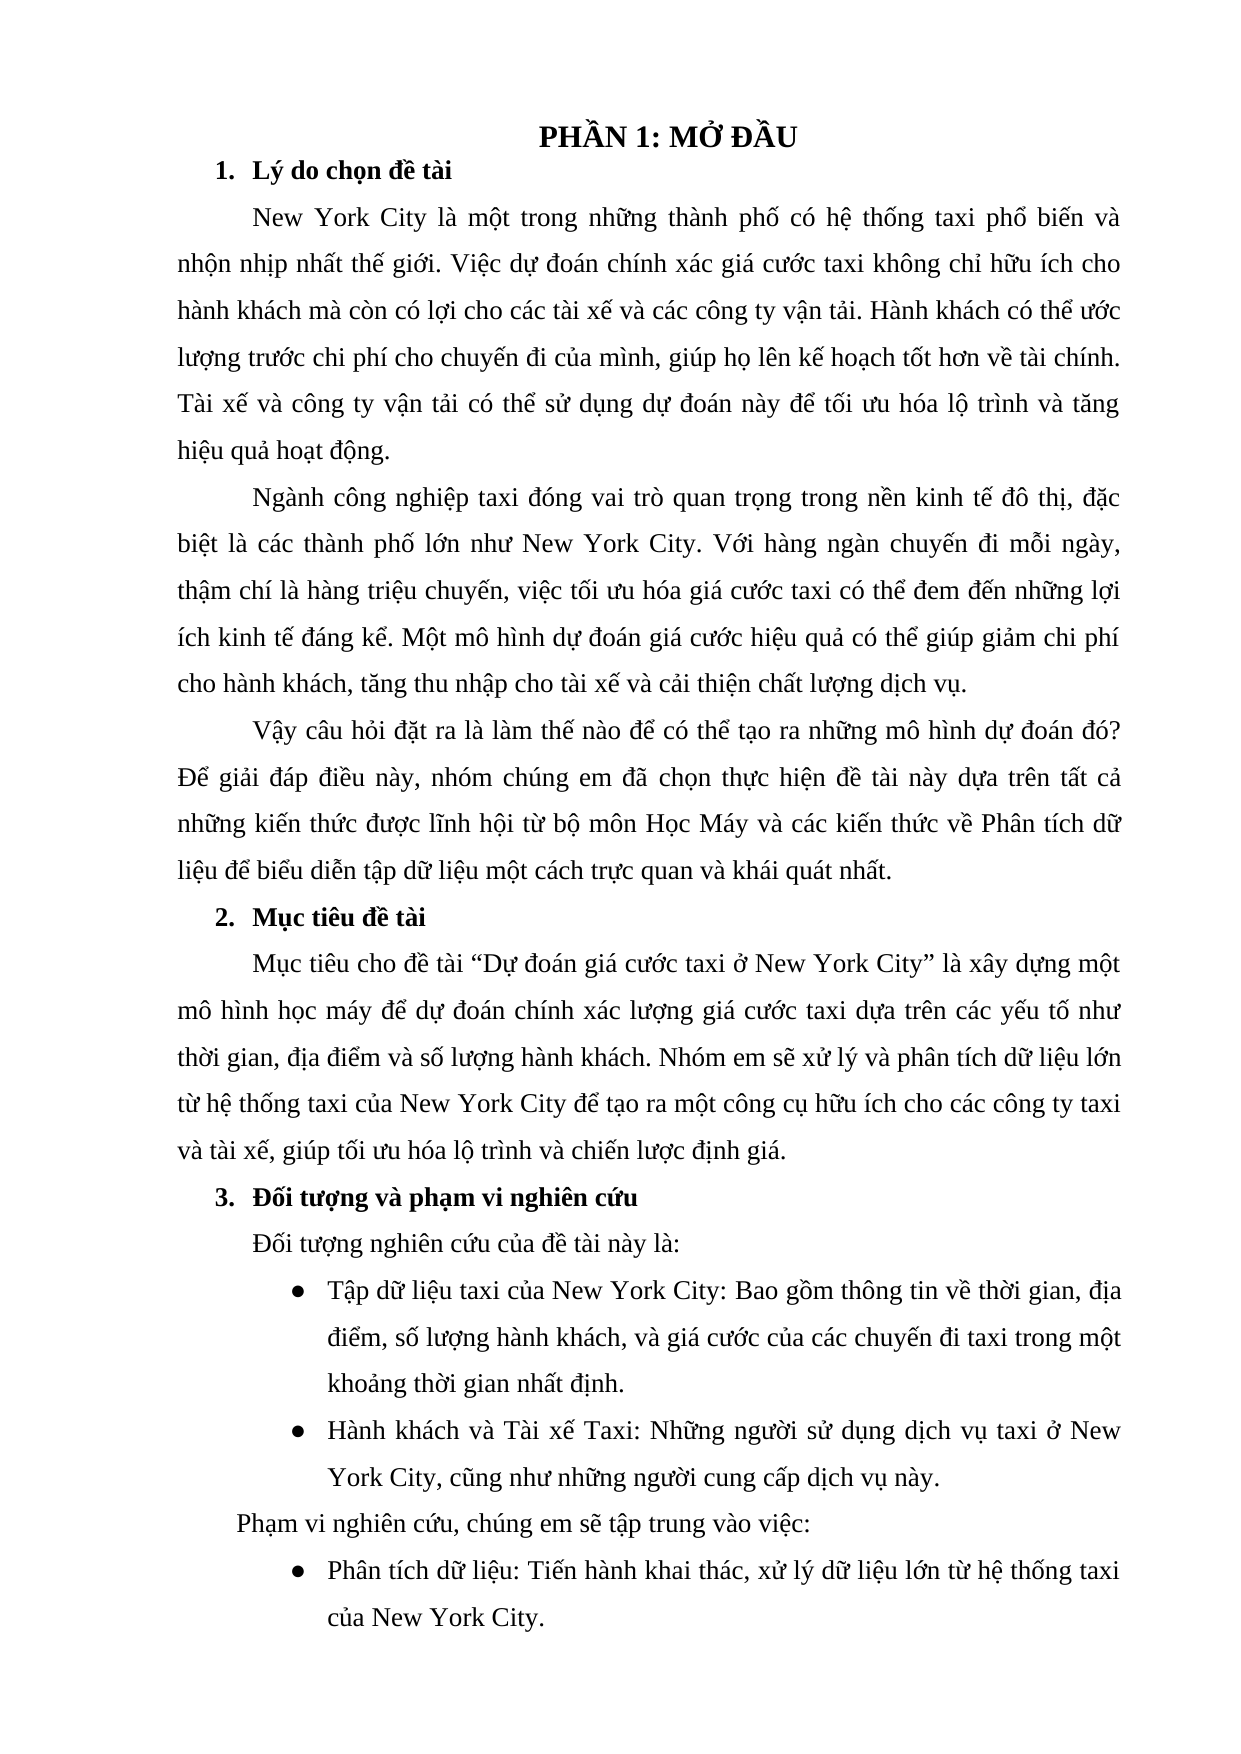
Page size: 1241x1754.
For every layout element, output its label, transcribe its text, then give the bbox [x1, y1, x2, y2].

subtitle Đối tượng và phạm vi nghiên cứu [214, 1181, 1122, 1212]
subtitle Lý do chọn đề tài [214, 154, 1122, 185]
text Vậy câu hỏi đặt ra là làm thế nào để có thể tạo ra những mô hình dự đoán đó? Để giải đáp điều này, nhóm chúng em đã chọn thực hiện đề tài này dựa trên tất cả những kiến thức được lĩnh hội từ bộ môn Học Máy và các kiến thức về Phân tích dữ liệu để biểu diễn tập dữ liệu một cách trực quan và khái quát nhất. [177, 714, 1122, 885]
text Ngành công nghiệp taxi đóng vai trò quan trọng trong nền kinh tế đô thị, đặc biệt là các thành phố lớn như New York City. Với hàng ngàn chuyến đi mỗi ngày, thậm chí là hàng triệu chuyến, việc tối ưu hóa giá cước taxi có thể đem đến những lợi ích kinh tế đáng kể. Một mô hình dự đoán giá cước hiệu quả có thể giúp giảm chi phí cho hành khách, tăng thu nhập cho tài xế và cải thiện chất lượng dịch vụ. [177, 481, 1122, 698]
list Hành khách và Tài xế Taxi: Những người sử dụng dịch vụ taxi ở New York City, cũng như những người cung cấp dịch vụ này. [289, 1414, 1122, 1492]
text New York City là một trong những thành phố có hệ thống taxi phổ biến và nhộn nhịp nhất thế giới. Việc dự đoán chính xác giá cước taxi không chỉ hữu ích cho hành khách mà còn có lợi cho các tài xế và các công ty vận tải. Hành khách có thể ước lượng trước chi phí cho chuyến đi của mình, giúp họ lên kế hoạch tốt hơn về tài chính. Tài xế và công ty vận tải có thể sử dụng dự đoán này để tối ưu hóa lộ trình và tăng hiệu quả hoạt động. [177, 201, 1122, 465]
text Đối tượng nghiên cứu của đề tài này là: [177, 1227, 1122, 1258]
text Mục tiêu cho đề tài “Dự đoán giá cước taxi ở New York City” là xây dựng một mô hình học máy để dự đoán chính xác lượng giá cước taxi dựa trên các yếu tố như thời gian, địa điểm và số lượng hành khách. Nhóm em sẽ xử lý và phân tích dữ liệu lớn từ hệ thống taxi của New York City để tạo ra một công cụ hữu ích cho các công ty taxi và tài xế, giúp tối ưu hóa lộ trình và chiến lược định giá. [177, 947, 1122, 1165]
list Phân tích dữ liệu: Tiến hành khai thác, xử lý dữ liệu lớn từ hệ thống taxi của New York City. [289, 1554, 1122, 1632]
subtitle PHẦN 1: MỞ ĐẦU [214, 118, 1122, 154]
list Tập dữ liệu taxi của New York City: Bao gồm thông tin về thời gian, địa điểm, số lượng hành khách, và giá cước của các chuyến đi taxi trong một khoảng thời gian nhất định. [289, 1274, 1122, 1398]
text Phạm vi nghiên cứu, chúng em sẽ tập trung vào việc: [177, 1507, 1122, 1538]
subtitle Mục tiêu đề tài [214, 901, 1122, 932]
